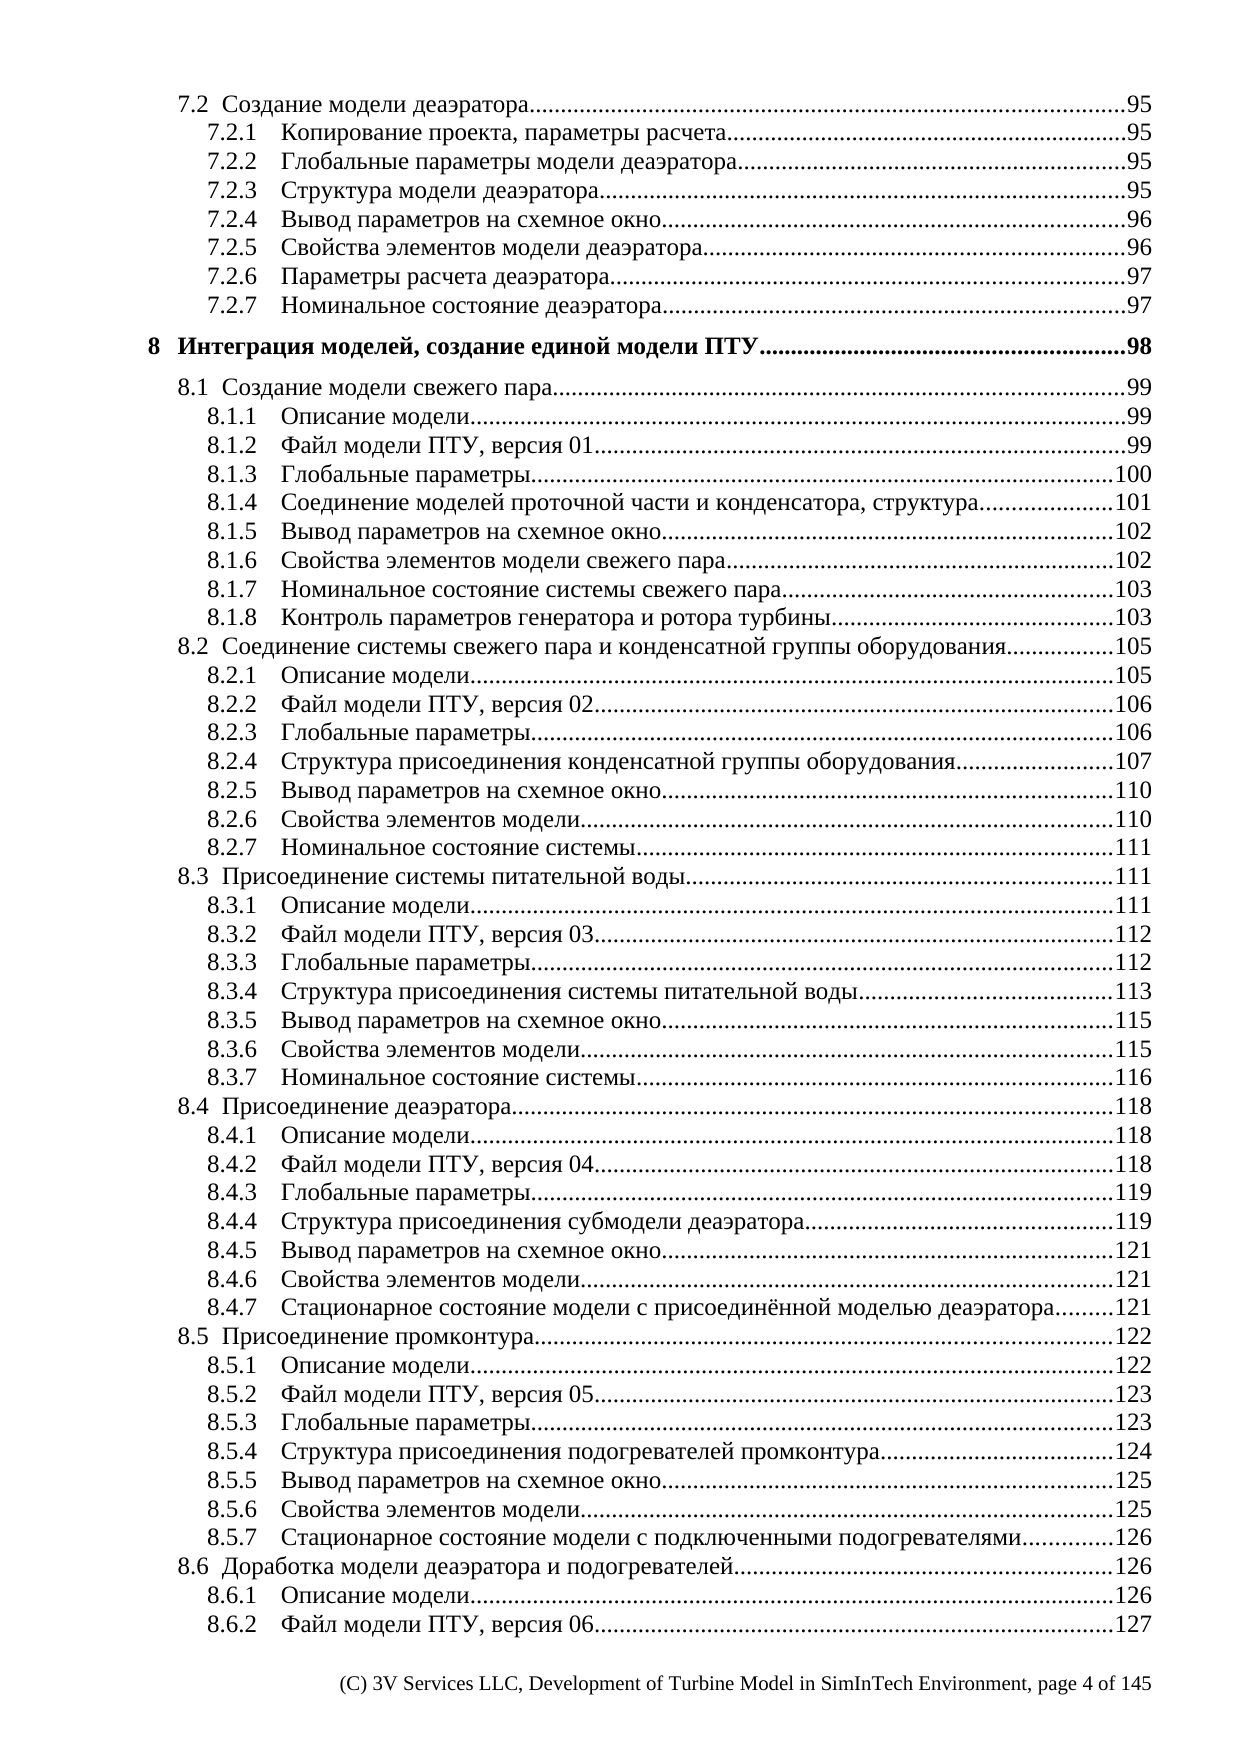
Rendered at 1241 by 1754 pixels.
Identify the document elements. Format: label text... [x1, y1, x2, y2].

text 8.4.3 Глобальные параметры 119 [139, 1177, 1152, 1206]
text 8.1.4 Соединение моделей проточной части и конденсатора, структура 101 [139, 487, 1152, 516]
text 8.1.5 Вывод параметров на схемное окно 102 [139, 516, 1152, 545]
text 8.2 Соединение системы свежего пара и конденсатной группы оборудования 105 [113, 631, 1152, 660]
text 8.3 Присоединение системы питательной воды 111 [113, 861, 1152, 890]
text 8.6.2 Файл модели ПТУ, версия 06 127 [139, 1609, 1152, 1637]
text 8.2.4 Структура присоединения конденсатной группы оборудования 107 [139, 746, 1152, 775]
text 8.6 Доработка модели деаэратора и подогревателей 126 [113, 1551, 1152, 1580]
text 7.2.5 Свойства элементов модели деаэратора 96 [139, 232, 1152, 261]
text 7.2.3 Структура модели деаэратора 95 [139, 175, 1152, 204]
text 8.4.1 Описание модели 118 [139, 1120, 1152, 1149]
text 8.6.1 Описание модели 126 [139, 1580, 1152, 1609]
text 7.2.2 Глобальные параметры модели деаэратора 95 [139, 146, 1152, 175]
text 8.2.1 Описание модели 105 [139, 660, 1152, 689]
text 8.1.7 Номинальное состояние системы свежего пара 103 [139, 574, 1152, 602]
text 8.4.2 Файл модели ПТУ, версия 04 118 [139, 1149, 1152, 1177]
text 8.3.7 Номинальное состояние системы 116 [139, 1062, 1152, 1091]
text 8.3.2 Файл модели ПТУ, версия 03 112 [139, 919, 1152, 947]
text 7.2.7 Номинальное состояние деаэратора 97 [139, 290, 1152, 319]
text 8.3.5 Вывод параметров на схемное окно 115 [139, 1005, 1152, 1034]
text 8.4.5 Вывод параметров на схемное окно 121 [139, 1235, 1152, 1264]
text 8.5.5 Вывод параметров на схемное окно 125 [139, 1465, 1152, 1494]
text 8.3.4 Структура присоединения системы питательной воды 113 [139, 976, 1152, 1005]
text 8.4.4 Структура присоединения субмодели деаэратора 119 [139, 1206, 1152, 1235]
text 8.4.6 Свойства элементов модели 121 [139, 1264, 1152, 1292]
text 8 Интеграция моделей, создание единой модели ПТУ 98 [89, 331, 1152, 360]
text 8.5.6 Свойства элементов модели 125 [139, 1494, 1152, 1522]
text 8.4.7 Стационарное состояние модели с присоединённой моделью деаэратора 121 [139, 1292, 1152, 1321]
text 7.2 Создание модели деаэратора 95 [113, 89, 1152, 117]
text 8.5 Присоединение промконтура 122 [113, 1321, 1152, 1350]
text 8.3.3 Глобальные параметры 112 [139, 947, 1152, 976]
text 8.1.2 Файл модели ПТУ, версия 01 99 [139, 430, 1152, 459]
text 8.1.3 Глобальные параметры 100 [139, 459, 1152, 487]
text 7.2.6 Параметры расчета деаэратора 97 [139, 261, 1152, 290]
text 7.2.4 Вывод параметров на схемное окно 96 [139, 204, 1152, 232]
text 8.2.3 Глобальные параметры 106 [139, 717, 1152, 746]
text 8.3.1 Описание модели 111 [139, 890, 1152, 919]
text 8.2.6 Свойства элементов модели 110 [139, 804, 1152, 832]
text 8.5.3 Глобальные параметры 123 [139, 1407, 1152, 1436]
text 8.5.7 Стационарное состояние модели с подключенными подогревателями 126 [139, 1522, 1152, 1551]
text 7.2.1 Копирование проекта, параметры расчета 95 [139, 117, 1152, 146]
text 8.2.5 Вывод параметров на схемное окно 110 [139, 775, 1152, 804]
text 8.5.1 Описание модели 122 [139, 1350, 1152, 1379]
text 8.5.4 Структура присоединения подогревателей промконтура 124 [139, 1436, 1152, 1465]
text 8.1 Создание модели свежего пара 99 [113, 372, 1152, 401]
text 8.4 Присоединение деаэратора 118 [113, 1091, 1152, 1120]
text 8.5.2 Файл модели ПТУ, версия 05 123 [139, 1379, 1152, 1407]
text 8.2.2 Файл модели ПТУ, версия 02 106 [139, 689, 1152, 717]
text 8.1.1 Описание модели 99 [139, 401, 1152, 430]
text 8.3.6 Свойства элементов модели 115 [139, 1034, 1152, 1062]
text 8.1.6 Свойства элементов модели свежего пара 102 [139, 545, 1152, 574]
text 8.2.7 Номинальное состояние системы 111 [139, 832, 1152, 861]
text 8.1.8 Контроль параметров генератора и ротора турбины 103 [139, 602, 1152, 631]
